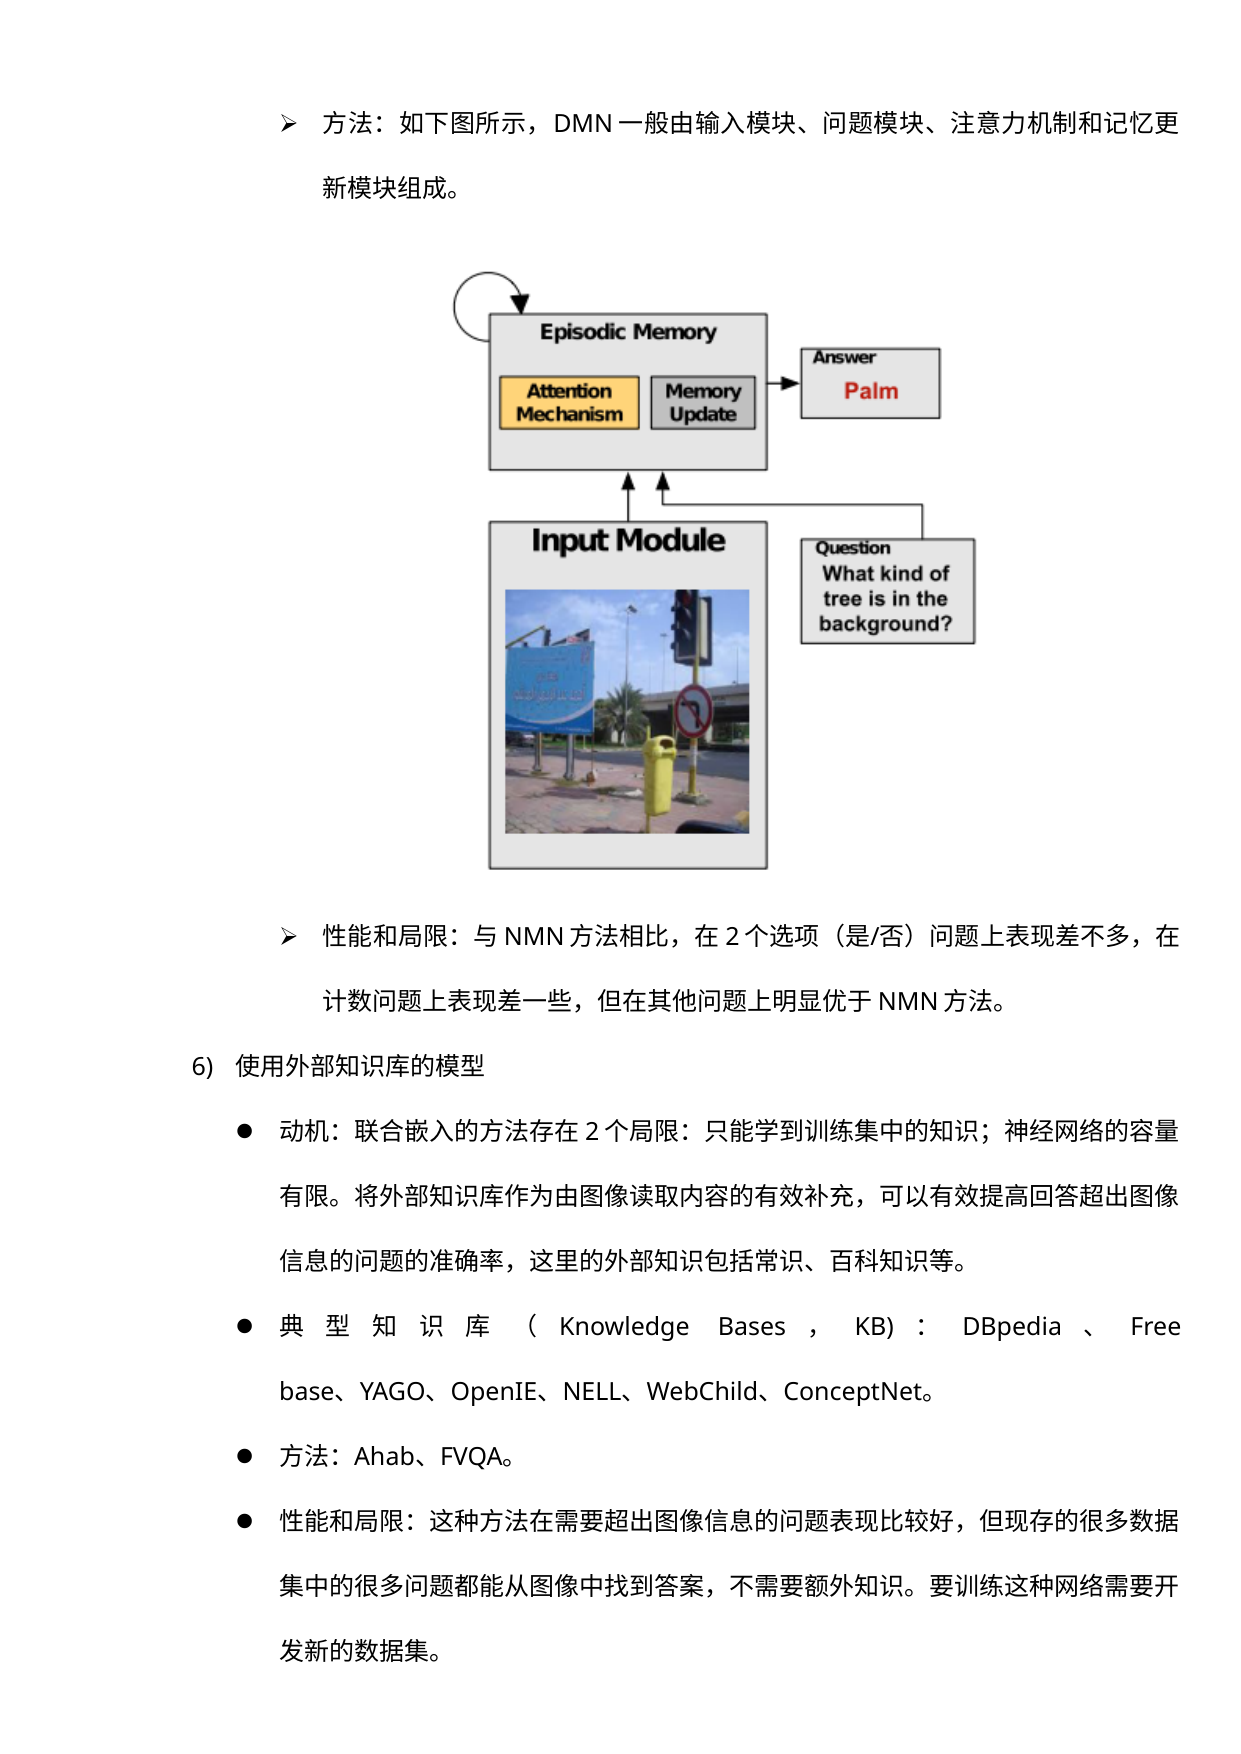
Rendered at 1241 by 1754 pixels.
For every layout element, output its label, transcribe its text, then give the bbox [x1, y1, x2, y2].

list 典型知识库（Knowledge Bases，KB)：DBpedia、Free base、YAGO、OpenIE、NELL、WebChild、ConceptNet。 [235, 1292, 1181, 1422]
list 动机：联合嵌入的方法存在2个局限：只能学到训练集中的知识；神经网络的容量有限。将外部知识库作为由图像读取内容的有效补充，可以有效提高回答超出图像信息的问题的准确率，这里的外部知识包括常识、百科知识等。 [235, 1097, 1181, 1292]
list 使用外部知识库的模型 [191, 1032, 1181, 1097]
list 方法：Ahab、FVQA。 [235, 1422, 1181, 1487]
list 方法：如下图所示，DMN一般由输入模块、问题模块、注意力机制和记忆更新模块组成。 [279, 89, 1181, 219]
picture [432, 244, 1017, 895]
list 性能和局限：这种方法在需要超出图像信息的问题表现比较好，但现存的很多数据集中的很多问题都能从图像中找到答案，不需要额外知识。要训练这种网络需要开发新的数据集。 [235, 1487, 1181, 1682]
